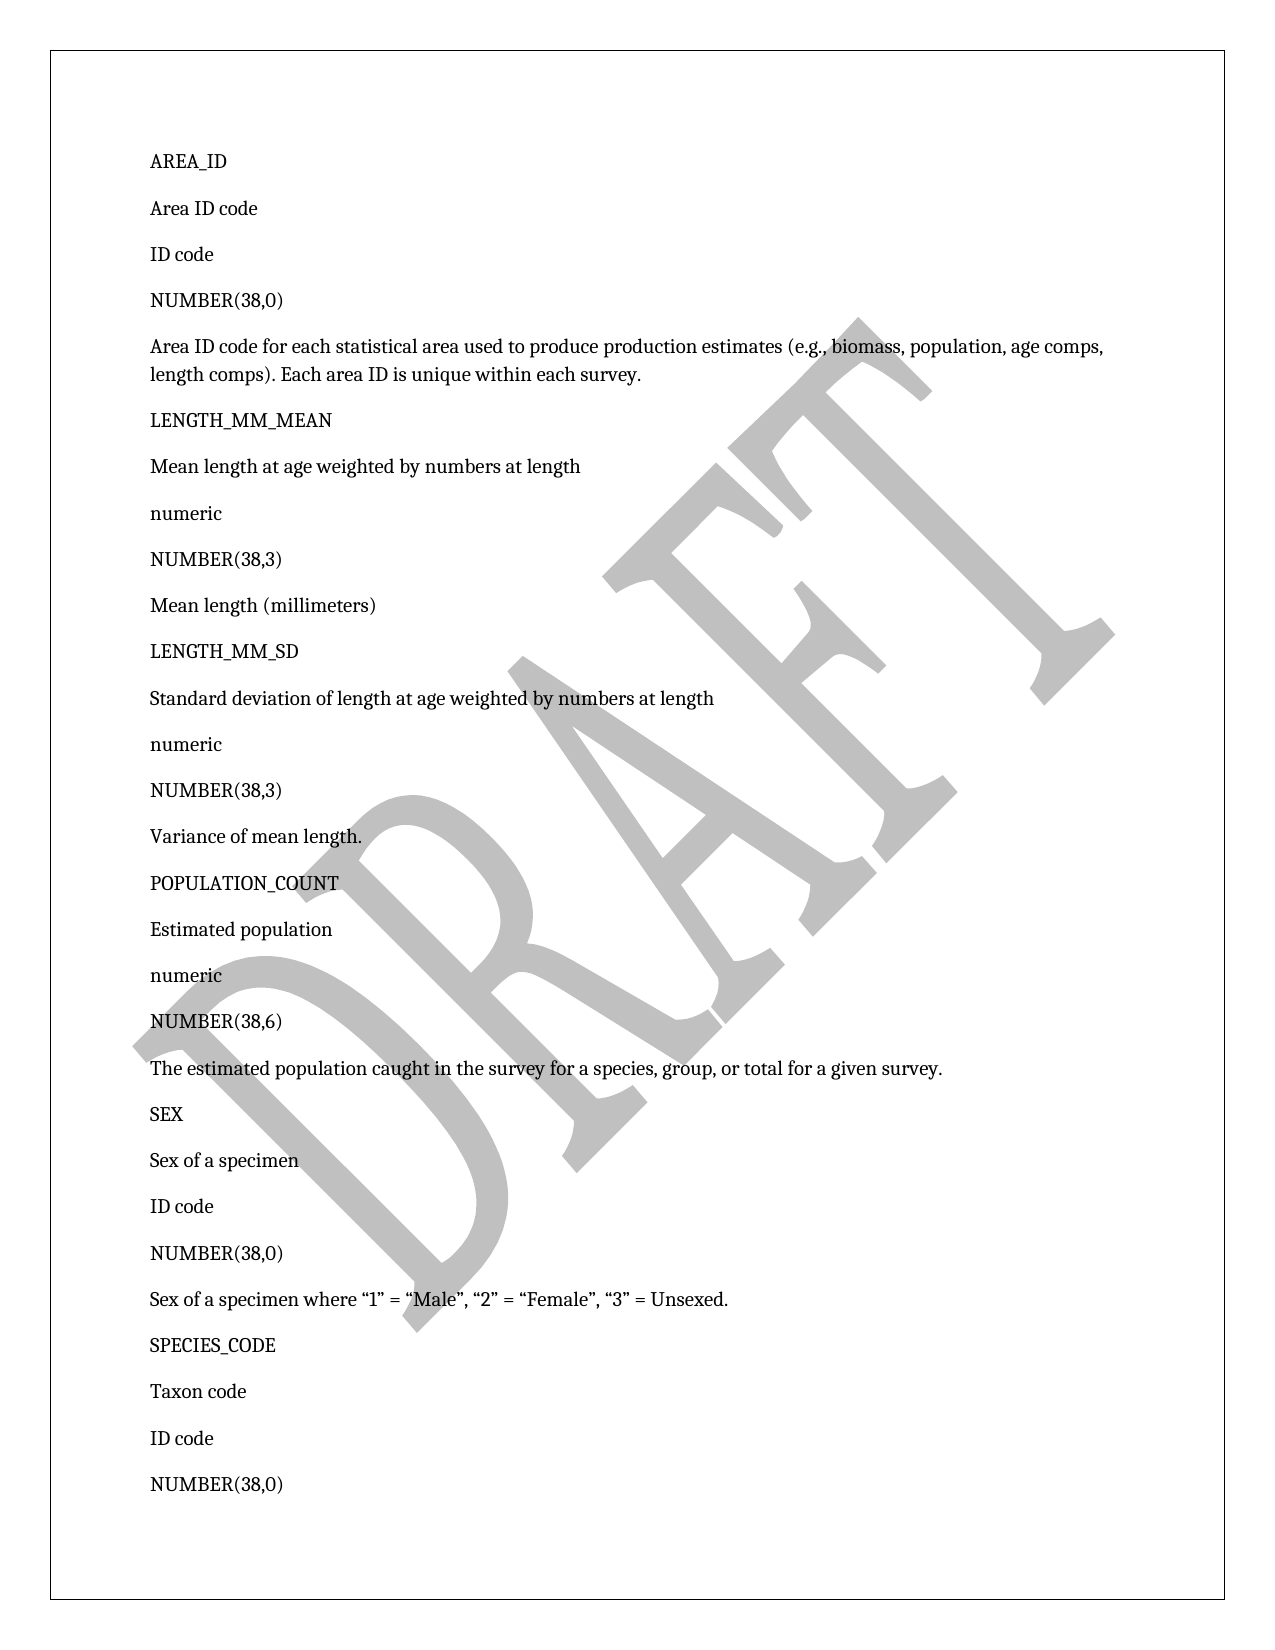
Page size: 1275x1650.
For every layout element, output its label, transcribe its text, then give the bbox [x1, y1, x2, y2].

text SPECIES_CODE [150, 1334, 1125, 1358]
text LENGTH_MM_MEAN [150, 409, 1125, 433]
text ID code [150, 1195, 1125, 1219]
text numeric [150, 501, 1125, 525]
text NUMBER(38,0) [150, 289, 1125, 313]
text numeric [150, 964, 1125, 988]
text Mean length (millimeters) [150, 594, 1125, 618]
text NUMBER(38,0) [150, 1241, 1125, 1265]
text Taxon code [150, 1380, 1125, 1404]
text numeric [150, 732, 1125, 756]
text NUMBER(38,3) [150, 779, 1125, 803]
text Standard deviation of length at age weighted by numbers at length [150, 686, 1125, 710]
text SEX [150, 1102, 1125, 1126]
text AREA_ID [150, 150, 1125, 174]
text NUMBER(38,3) [150, 547, 1125, 571]
text LENGTH_MM_SD [150, 640, 1125, 664]
text ID code [150, 1426, 1125, 1450]
text Area ID code for each statistical area used to produce production estimates (e.g., biomass, population, age comps, length comps). Each area ID is unique within each survey. [150, 335, 1125, 386]
text Sex of a specimen [150, 1149, 1125, 1173]
text Estimated population [150, 917, 1125, 941]
text NUMBER(38,6) [150, 1010, 1125, 1034]
text Variance of mean length. [150, 825, 1125, 849]
text NUMBER(38,0) [150, 1472, 1125, 1496]
text Area ID code [150, 196, 1125, 220]
text Sex of a specimen where “1” = “Male”, “2” = “Female”, “3” = Unsexed. [150, 1287, 1125, 1311]
text The estimated population caught in the survey for a species, group, or total for a given survey. [150, 1056, 1125, 1080]
text ID code [150, 242, 1125, 266]
text POPULATION_COUNT [150, 871, 1125, 895]
text Mean length at age weighted by numbers at length [150, 455, 1125, 479]
